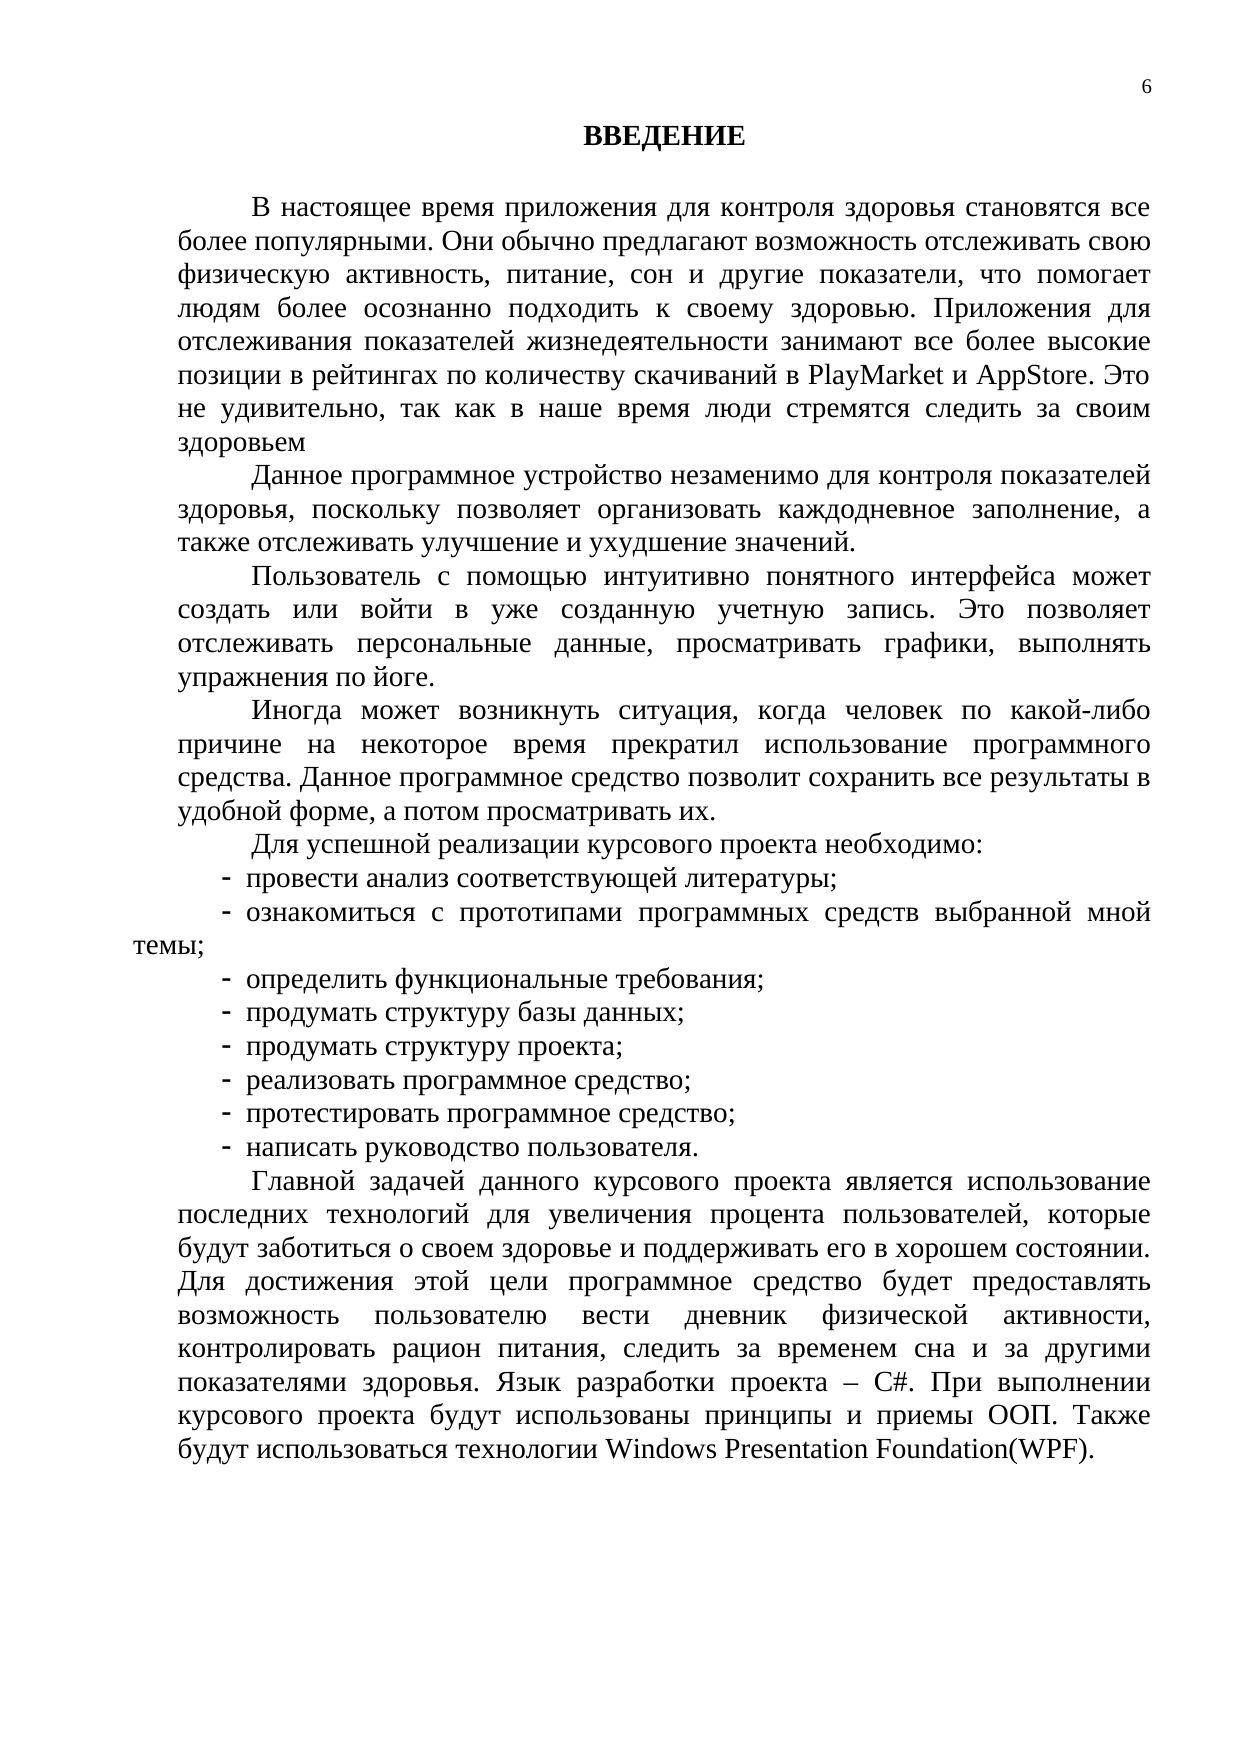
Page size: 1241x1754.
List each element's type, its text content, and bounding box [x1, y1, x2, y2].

text В настоящее время приложения для контроля здоровья становятся все более популярными. Они обычно предлагают возможность отслеживать свою физическую активность, питание, сон и другие показатели, что помогает людям более осознанно подходить к своему здоровью. Приложения для отслеживания показателей жизнедеятельности занимают все более высокие позиции в рейтингах по количеству скачиваний в PlayMarket и AppStore. Это не удивительно, так как в наше время люди стремятся следить за своим здоровьем [177, 189, 1152, 457]
list продумать структуру базы данных; [133, 994, 1152, 1028]
text ВВЕДЕНИЕ [177, 118, 1152, 152]
text Данное программное устройство незаменимо для контроля показателей здоровья, поскольку позволяет организовать каждодневное заполнение, а также отслеживать улучшение и ухудшение значений. [177, 457, 1152, 558]
text Иногда может возникнуть ситуация, когда человек по какой-либо причине на некоторое время прекратил использование программного средства. Данное программное средство позволит сохранить все результаты в удобной форме, а потом просматривать их. [177, 692, 1152, 826]
list написать руководство пользователя. [133, 1129, 1152, 1163]
list провести анализ соответствующей литературы; [133, 860, 1152, 894]
list продумать структуру проекта; [133, 1028, 1152, 1062]
list определить функциональные требования; [133, 961, 1152, 994]
list протестировать программное средство; [133, 1095, 1152, 1129]
text Для успешной реализации курсового проекта необходимо: [177, 826, 1152, 860]
list ознакомиться с прототипами программных средств выбранной мной темы; [133, 894, 1152, 961]
text Главной задачей данного курсового проекта является использование последних технологий для увеличения процента пользователей, которые будут заботиться о своем здоровье и поддерживать его в хорошем состоянии. Для достижения этой цели программное средство будет предоставлять возможность пользователю вести дневник физической активности, контролировать рацион питания, следить за временем сна и за другими показателями здоровья. Язык разработки проекта – C#. При выполнении курсового проекта будут использованы принципы и приемы ООП. Также будут использоваться технологии Windows Presentation Foundation(WPF). [177, 1163, 1152, 1464]
text Пользователь с помощью интуитивно понятного интерфейса может создать или войти в уже созданную учетную запись. Это позволяет отслеживать персональные данные, просматривать графики, выполнять упражнения по йоге. [177, 558, 1152, 692]
list реализовать программное средство; [133, 1062, 1152, 1095]
